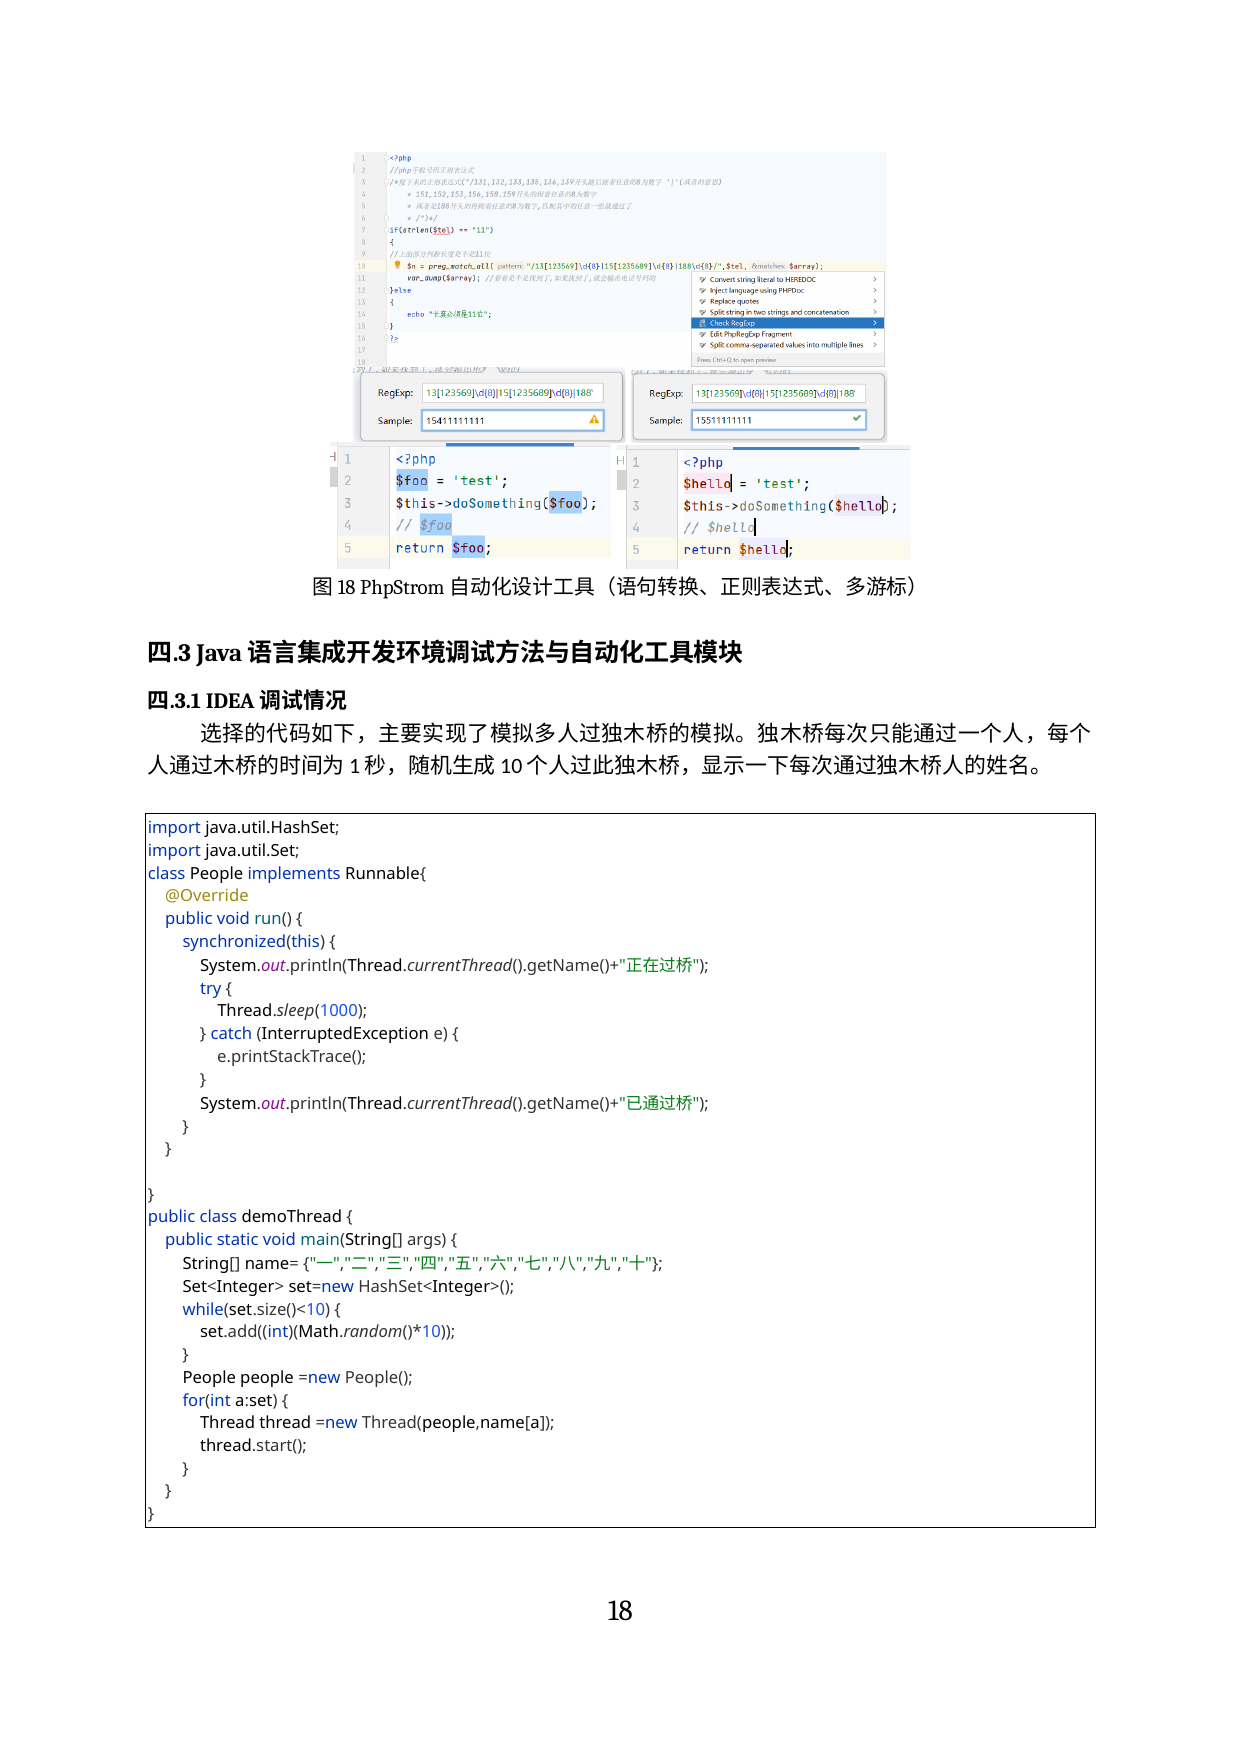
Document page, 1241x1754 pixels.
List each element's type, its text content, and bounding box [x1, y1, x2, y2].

picture [631, 370, 888, 443]
subtitle Java 语言集成开发环境调试方法与自动化工具模块 [148, 618, 1093, 683]
text 选择的代码如下，主要实现了模拟多人过独木桥的模拟。独木桥每次只能通过一个人，每个人通过木桥的时间为1秒，随机生成10个人过此独木桥，显示一下每次通过独木桥人的姓名。 [148, 715, 1093, 780]
text import java.util.HashSet; import java.util.Set; class People implements Runnable{ @Override public void run() { synchronized(this) { System.out.println(Thread.currentThread().getName()+"正在过桥"); try { Thread.sleep(1000); } catch (InterruptedException e) { e.printStackTrace(); } System.out.println(Thread.currentThread().getName()+"已通过桥"); } } } public class demoThread { public static void main(String[] args) { String[] name= {"一","二","三","四","五","六","七","八","九","十"}; Set<Integer> set=new HashSet<Integer>(); while(set.size()<10) { set.add((int)(Math.random()*10)); } People people =new People(); for(int a:set) { Thread thread =new Thread(people,name[a]); thread.start(); } } } [146, 814, 1095, 1527]
picture [616, 445, 911, 569]
subtitle IDEA 调试情况 [148, 683, 1093, 715]
text 图 18 PhpStrom 自动化设计工具（语句转换、正则表达式、多游标） [148, 569, 1093, 601]
picture [329, 152, 887, 569]
